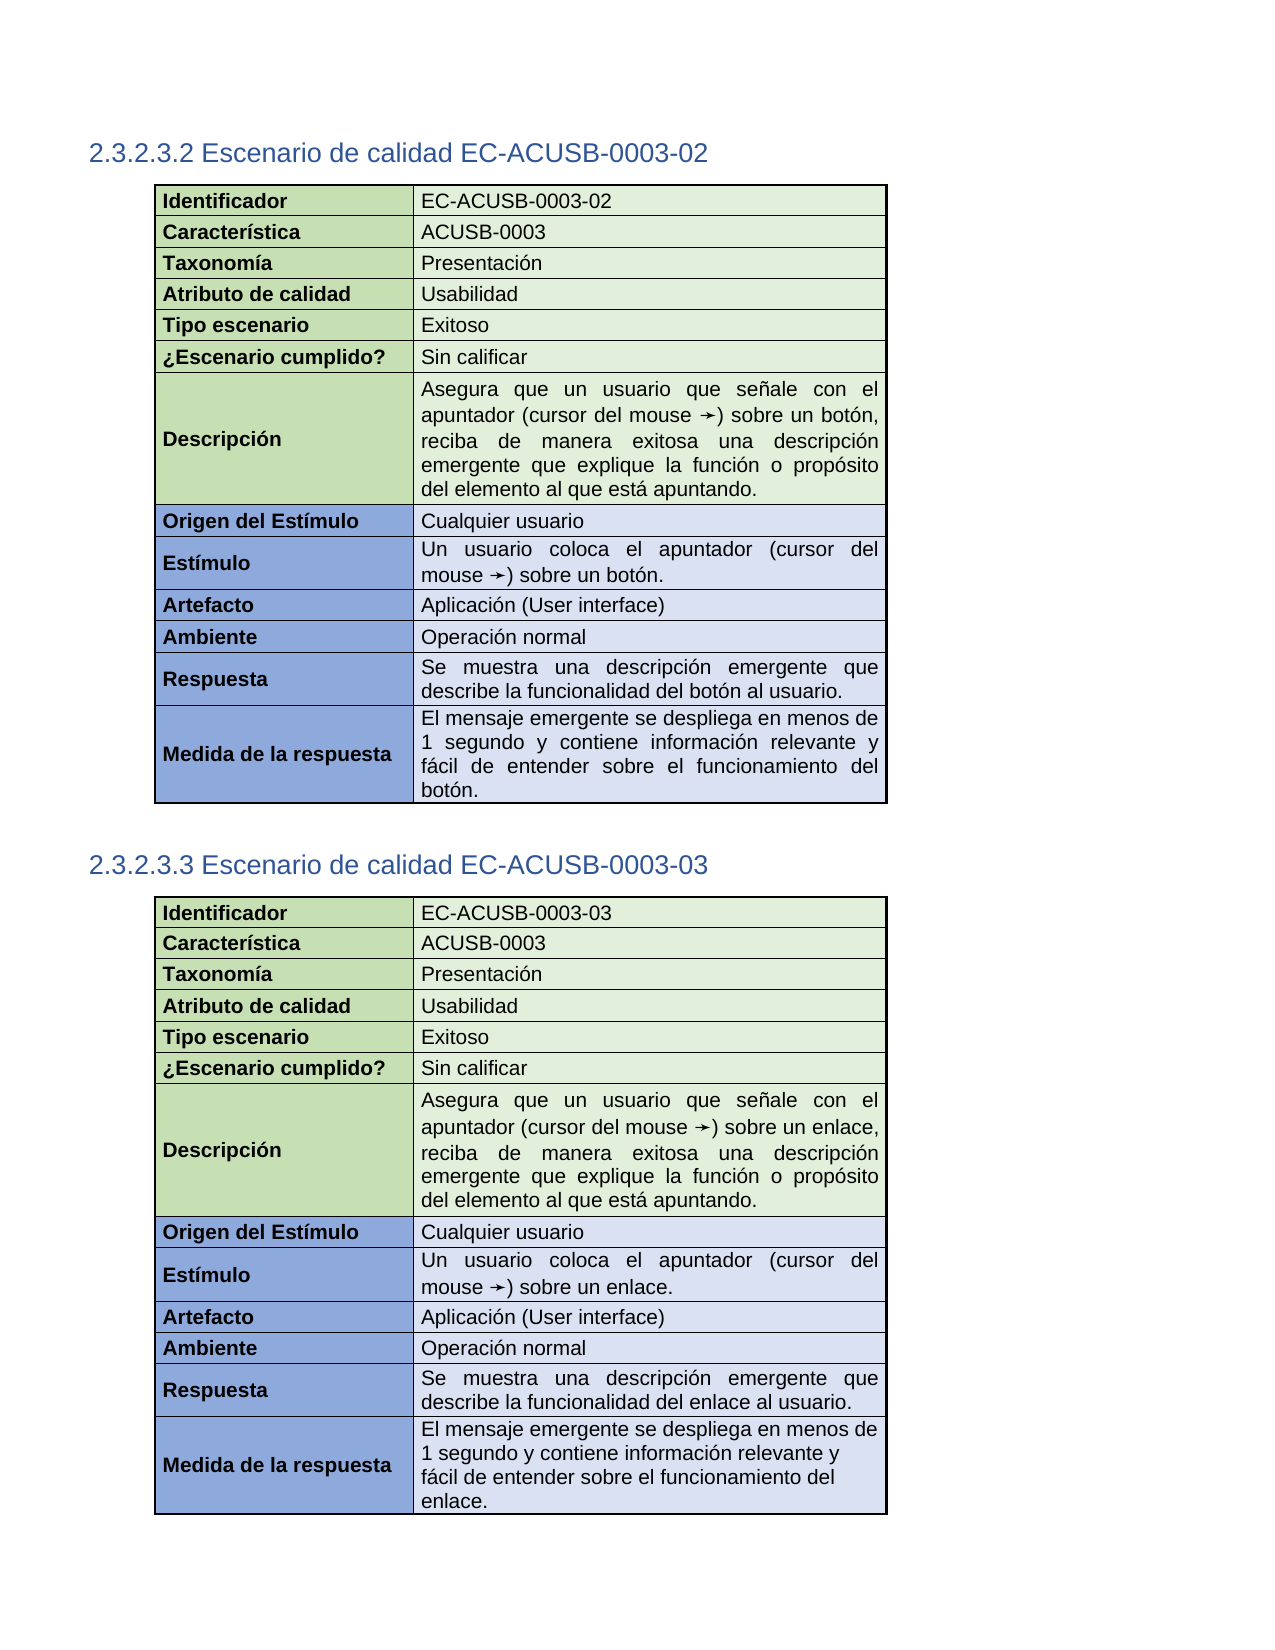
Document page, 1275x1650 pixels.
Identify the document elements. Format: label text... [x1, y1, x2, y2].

table_cell Cualquier usuario [414, 505, 885, 536]
table_cell Estímulo [156, 1248, 413, 1301]
table_cell Atributo de calidad [156, 279, 413, 309]
table_cell Exitoso [414, 1022, 885, 1052]
table_cell Sin calificar [414, 1053, 885, 1083]
table_cell ¿Escenario cumplido? [156, 1053, 413, 1083]
table_cell Un usuario coloca el apuntador (cursor del mouse ➛) sobre un botón. [414, 537, 885, 589]
table_cell Asegura que un usuario que señale con el apuntador (cursor del mouse ➛) sobre un botón, reciba de manera exitosa una descripción emergente que explique la función o propósito del elemento al que está apuntando. [414, 373, 885, 504]
table_cell Ambiente [156, 621, 413, 652]
table_header Identificador [156, 186, 413, 215]
table_cell Respuesta [156, 1364, 413, 1416]
table_cell Usabilidad [414, 279, 885, 309]
table_header Identificador [156, 898, 413, 927]
table_cell Descripción [156, 1084, 413, 1216]
table_cell El mensaje emergente se despliega en menos de 1 segundo y contiene información relevante y fácil de entender sobre el funcionamiento del enlace. [414, 1417, 885, 1513]
table_cell ¿Escenario cumplido? [156, 341, 413, 372]
table_cell Aplicación (User interface) [414, 590, 885, 620]
table_cell Ambiente [156, 1333, 413, 1363]
table_cell Característica [156, 928, 413, 958]
table_cell Tipo escenario [156, 310, 413, 340]
table_cell Operación normal [414, 621, 885, 652]
table_cell ACUSB-0003 [414, 928, 885, 958]
table_cell Medida de la respuesta [156, 706, 413, 802]
table_cell Presentación [414, 959, 885, 989]
table_cell Atributo de calidad [156, 990, 413, 1021]
table_cell Artefacto [156, 590, 413, 620]
table_cell Respuesta [156, 653, 413, 705]
table_cell Descripción [156, 373, 413, 504]
table_cell Estímulo [156, 537, 413, 589]
table_cell Sin calificar [414, 341, 885, 372]
table_cell Se muestra una descripción emergente que describe la funcionalidad del botón al usuario. [414, 653, 885, 705]
subtitle Escenario de calidad EC-ACUSB-0003-02 [89, 137, 1186, 168]
table_cell Presentación [414, 248, 885, 278]
table_cell Usabilidad [414, 990, 885, 1021]
subtitle Escenario de calidad EC-ACUSB-0003-03 [89, 849, 1186, 880]
table_header EC-ACUSB-0003-02 [414, 186, 885, 215]
table_cell Asegura que un usuario que señale con el apuntador (cursor del mouse ➛) sobre un enlace, reciba de manera exitosa una descripción emergente que explique la función o propósito del elemento al que está apuntando. [414, 1084, 885, 1216]
table_cell Un usuario coloca el apuntador (cursor del mouse ➛) sobre un enlace. [414, 1248, 885, 1301]
table_cell Cualquier usuario [414, 1217, 885, 1247]
table_cell Se muestra una descripción emergente que describe la funcionalidad del enlace al usuario. [414, 1364, 885, 1416]
table_cell Tipo escenario [156, 1022, 413, 1052]
table_cell Taxonomía [156, 959, 413, 989]
table_header EC-ACUSB-0003-03 [414, 898, 885, 927]
table_cell Característica [156, 216, 413, 247]
table_cell ACUSB-0003 [414, 216, 885, 247]
table_cell Exitoso [414, 310, 885, 340]
table_cell Origen del Estímulo [156, 1217, 413, 1247]
table_cell Taxonomía [156, 248, 413, 278]
table_cell Medida de la respuesta [156, 1417, 413, 1513]
table_cell Operación normal [414, 1333, 885, 1363]
table_cell Origen del Estímulo [156, 505, 413, 536]
table_cell Aplicación (User interface) [414, 1302, 885, 1332]
table_cell El mensaje emergente se despliega en menos de 1 segundo y contiene información relevante y fácil de entender sobre el funcionamiento del botón. [414, 706, 885, 802]
table_cell Artefacto [156, 1302, 413, 1332]
